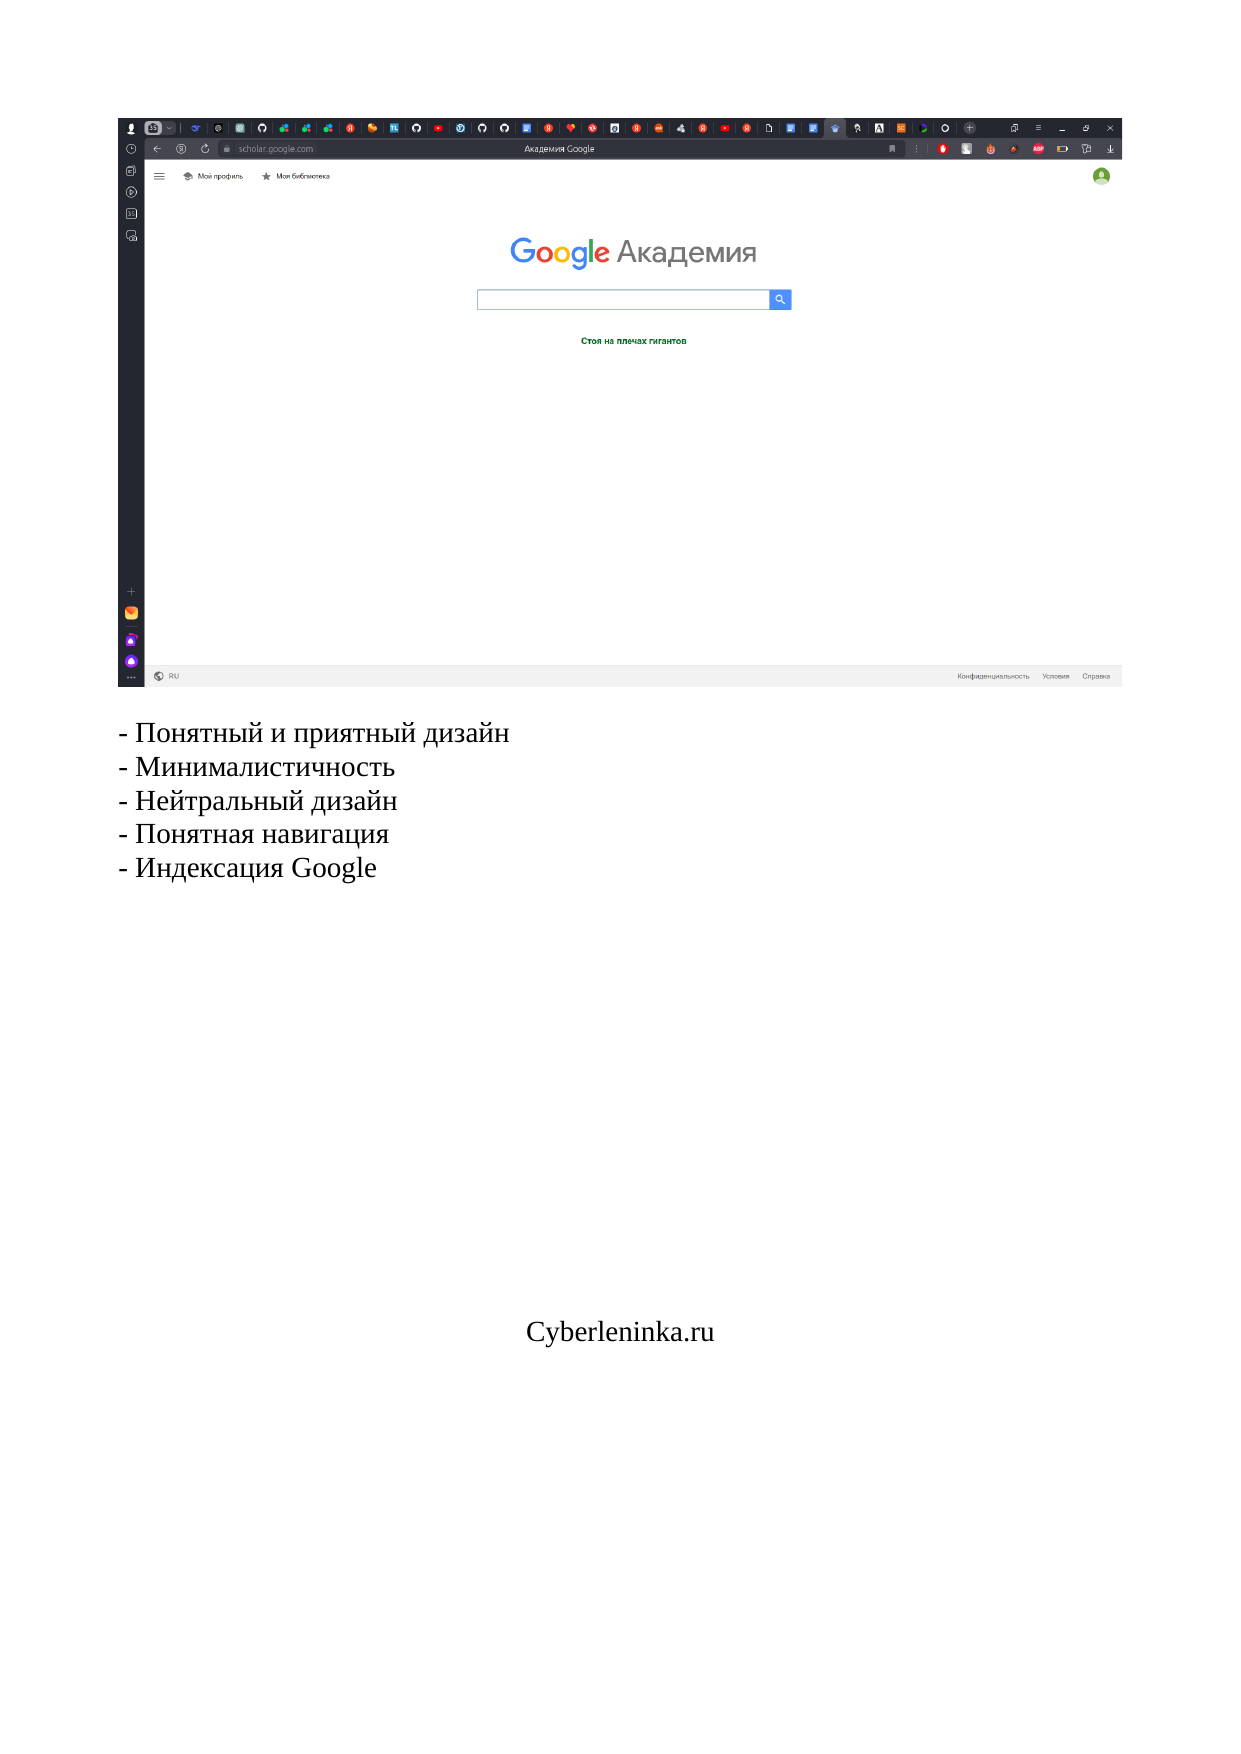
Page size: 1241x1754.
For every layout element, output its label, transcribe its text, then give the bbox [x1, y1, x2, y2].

text - Понятная навигация [118, 816, 1122, 850]
text - Индексация Google [118, 850, 1122, 883]
text - Минималистичность [118, 749, 1122, 783]
text - Нейтральный дизайн [118, 783, 1122, 816]
picture [118, 118, 1123, 687]
text - Понятный и приятный дизайн [118, 716, 1122, 749]
text Cyberleninka.ru [118, 1314, 1122, 1348]
